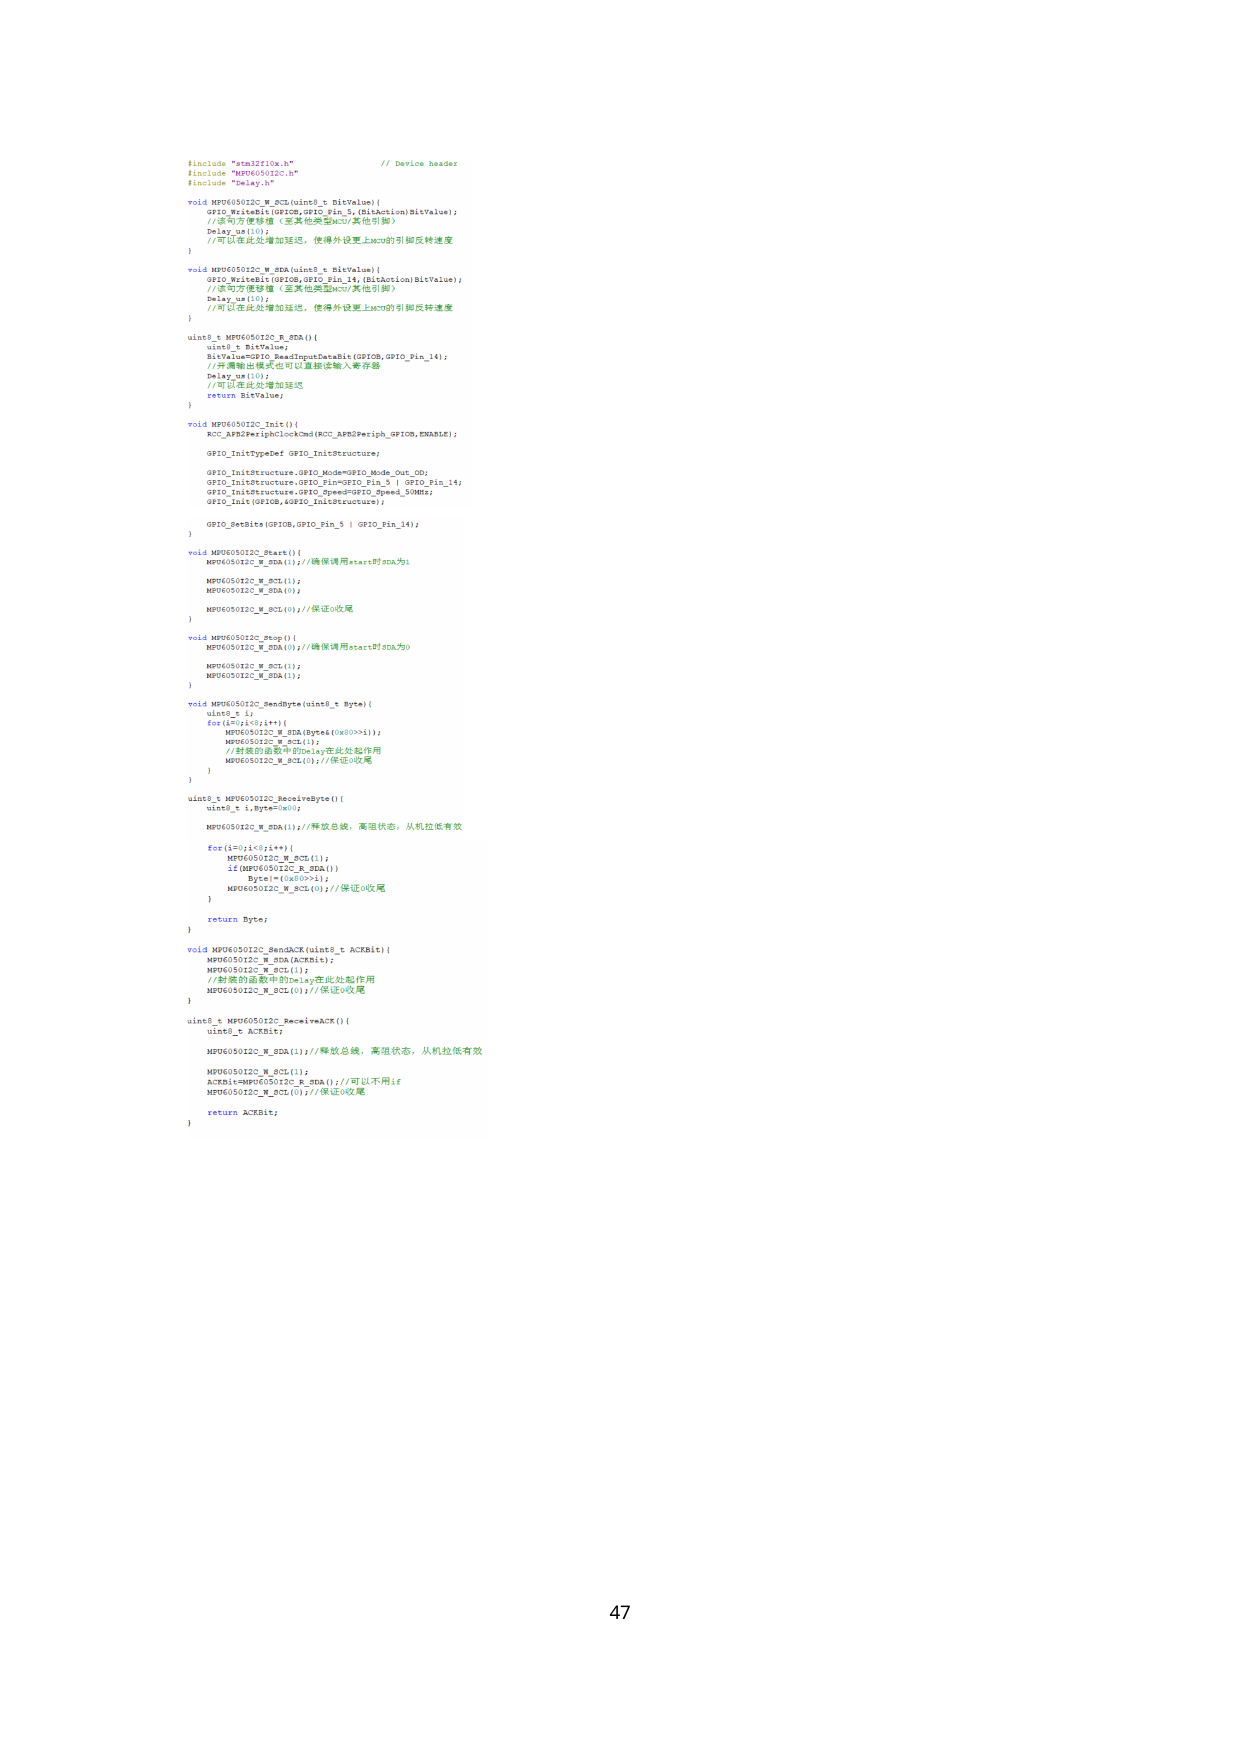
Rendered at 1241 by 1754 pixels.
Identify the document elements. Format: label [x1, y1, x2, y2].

picture [187, 517, 489, 1140]
picture [187, 159, 473, 508]
